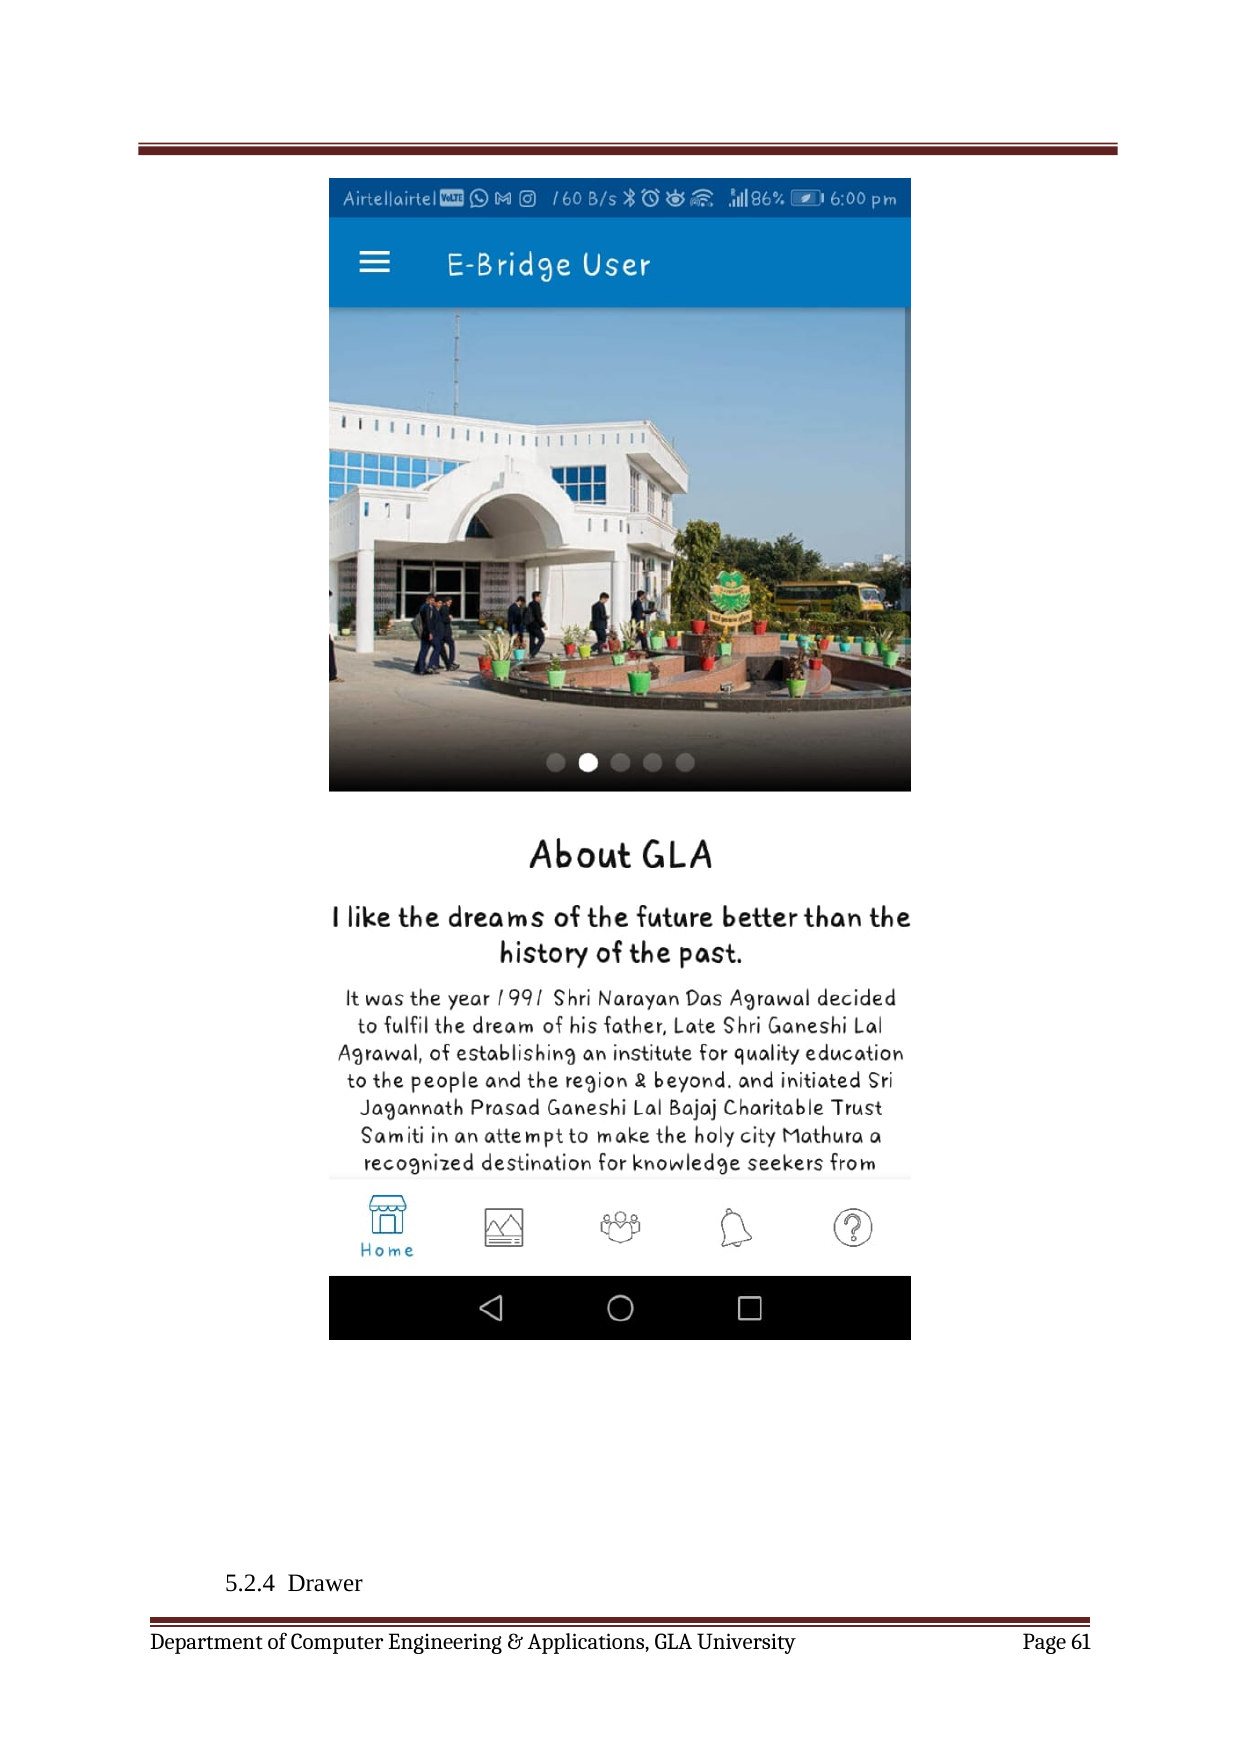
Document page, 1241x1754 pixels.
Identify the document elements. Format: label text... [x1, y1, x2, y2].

text 5.2.4 Drawer [150, 1568, 1090, 1596]
picture [329, 178, 911, 1340]
